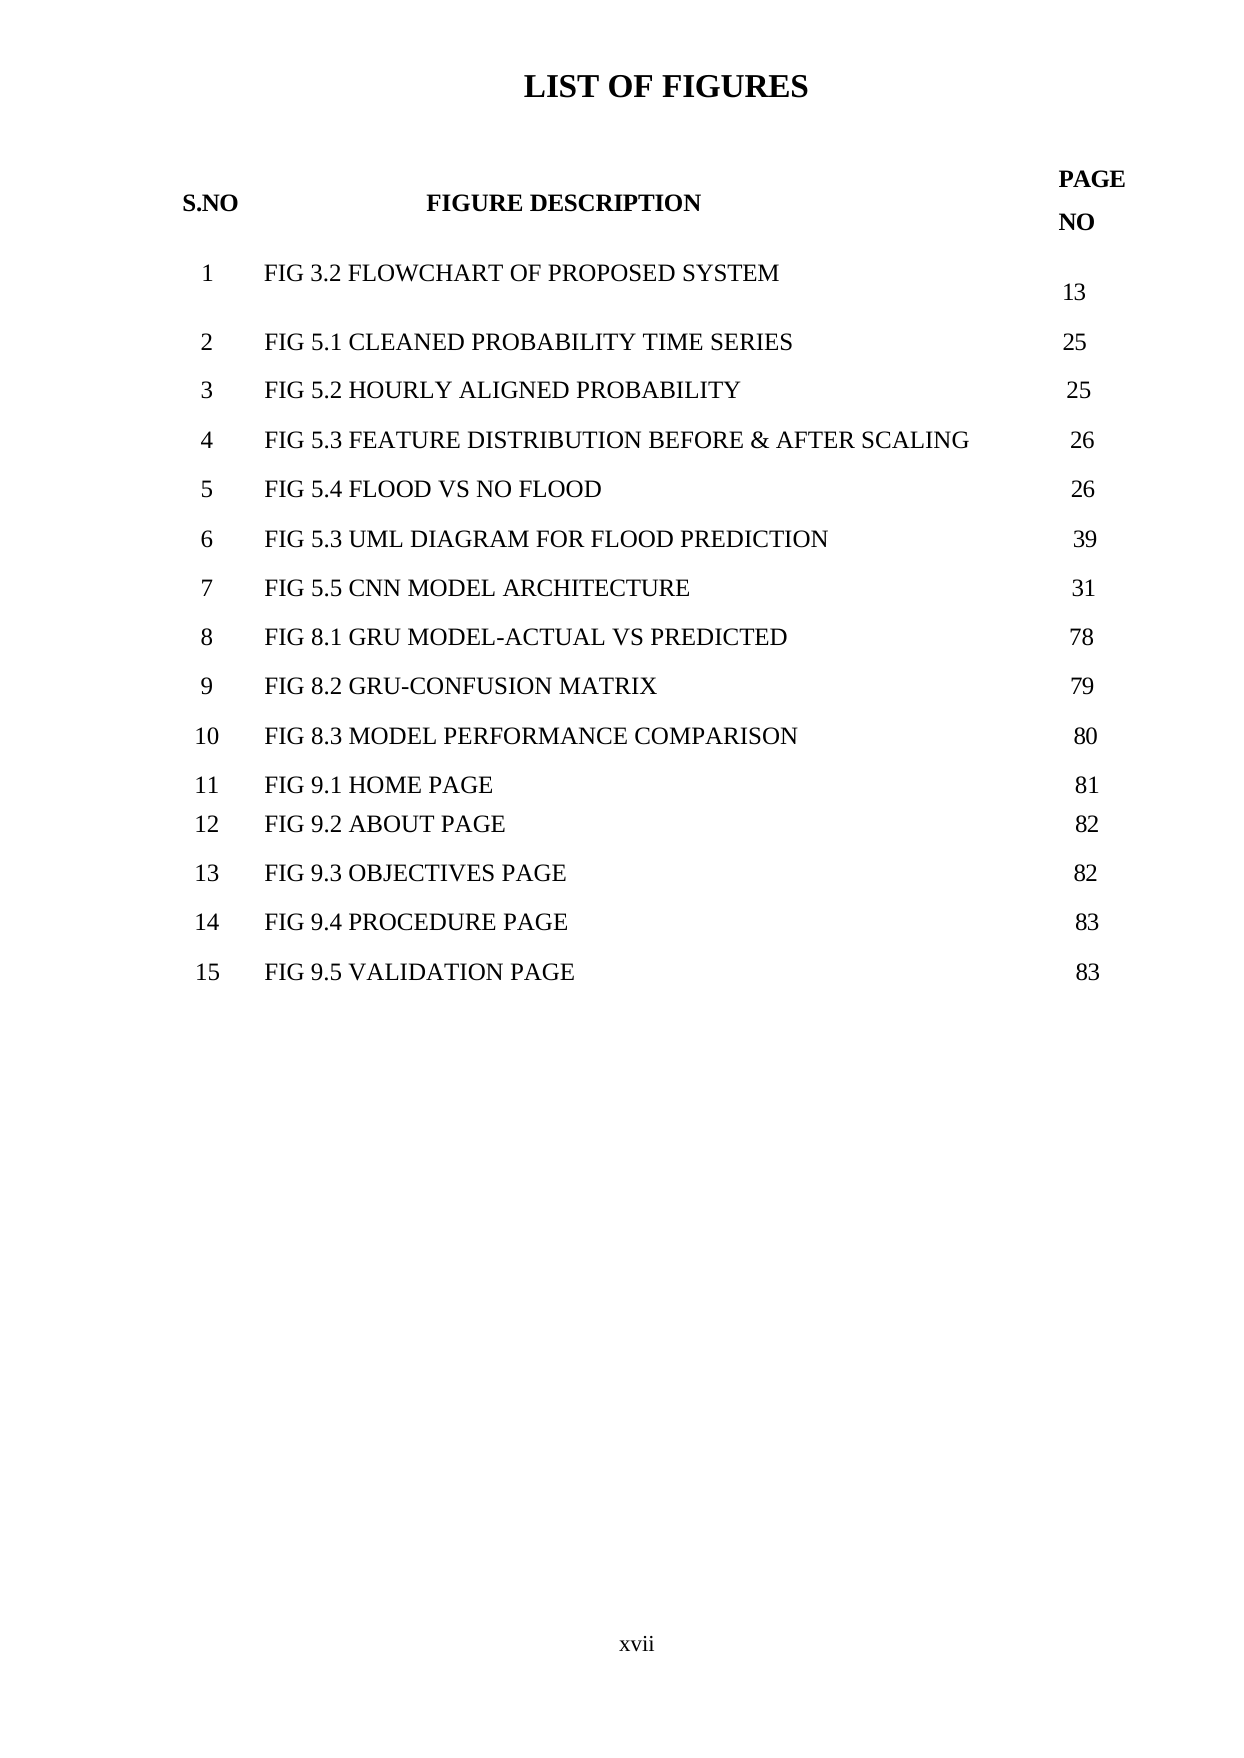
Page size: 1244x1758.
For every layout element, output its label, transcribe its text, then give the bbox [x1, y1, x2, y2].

list FIG 9.2 ABOUT PAGE 82 [194, 809, 1185, 838]
list FIG 5.3 FEATURE DISTRIBUTION BEFORE & AFTER SCALING 26 [200, 425, 1185, 454]
list FIG 5.2 HOURLY ALIGNED PROBABILITY 25 [200, 376, 1185, 404]
list FIG 8.1 GRU MODEL-ACTUAL VS PREDICTED 78 [200, 622, 1185, 651]
text S.NO FIGURE DESCRIPTION [153, 188, 1031, 216]
text 1 FIG 3.2 FLOWCHART OF PROPOSED SYSTEM [89, 258, 1031, 287]
text 13 [1062, 277, 1185, 306]
list FIG 8.2 GRU-CONFUSION MATRIX 79 [200, 671, 1185, 700]
list FIG 5.3 UML DIAGRAM FOR FLOOD PREDICTION 39 [200, 524, 1185, 552]
list FIG 5.4 FLOOD VS NO FLOOD 26 [200, 474, 1185, 503]
list FIG 9.5 VALIDATION PAGE 83 [195, 957, 1185, 985]
list FIG 9.1 HOME PAGE 81 [194, 770, 1185, 799]
list FIG 9.4 PROCEDURE PAGE 83 [194, 907, 1185, 936]
list FIG 9.3 OBJECTIVES PAGE 82 [194, 858, 1185, 887]
text PAGE NO [1058, 164, 1142, 236]
list FIG 5.1 CLEANED PROBABILITY TIME SERIES 25 [200, 327, 1185, 355]
subtitle LIST OF FIGURES [155, 66, 1178, 104]
list FIG 8.3 MODEL PERFORMANCE COMPARISON 80 [194, 721, 1185, 749]
list FIG 5.5 CNN MODEL ARCHITECTURE 31 [200, 573, 1185, 602]
